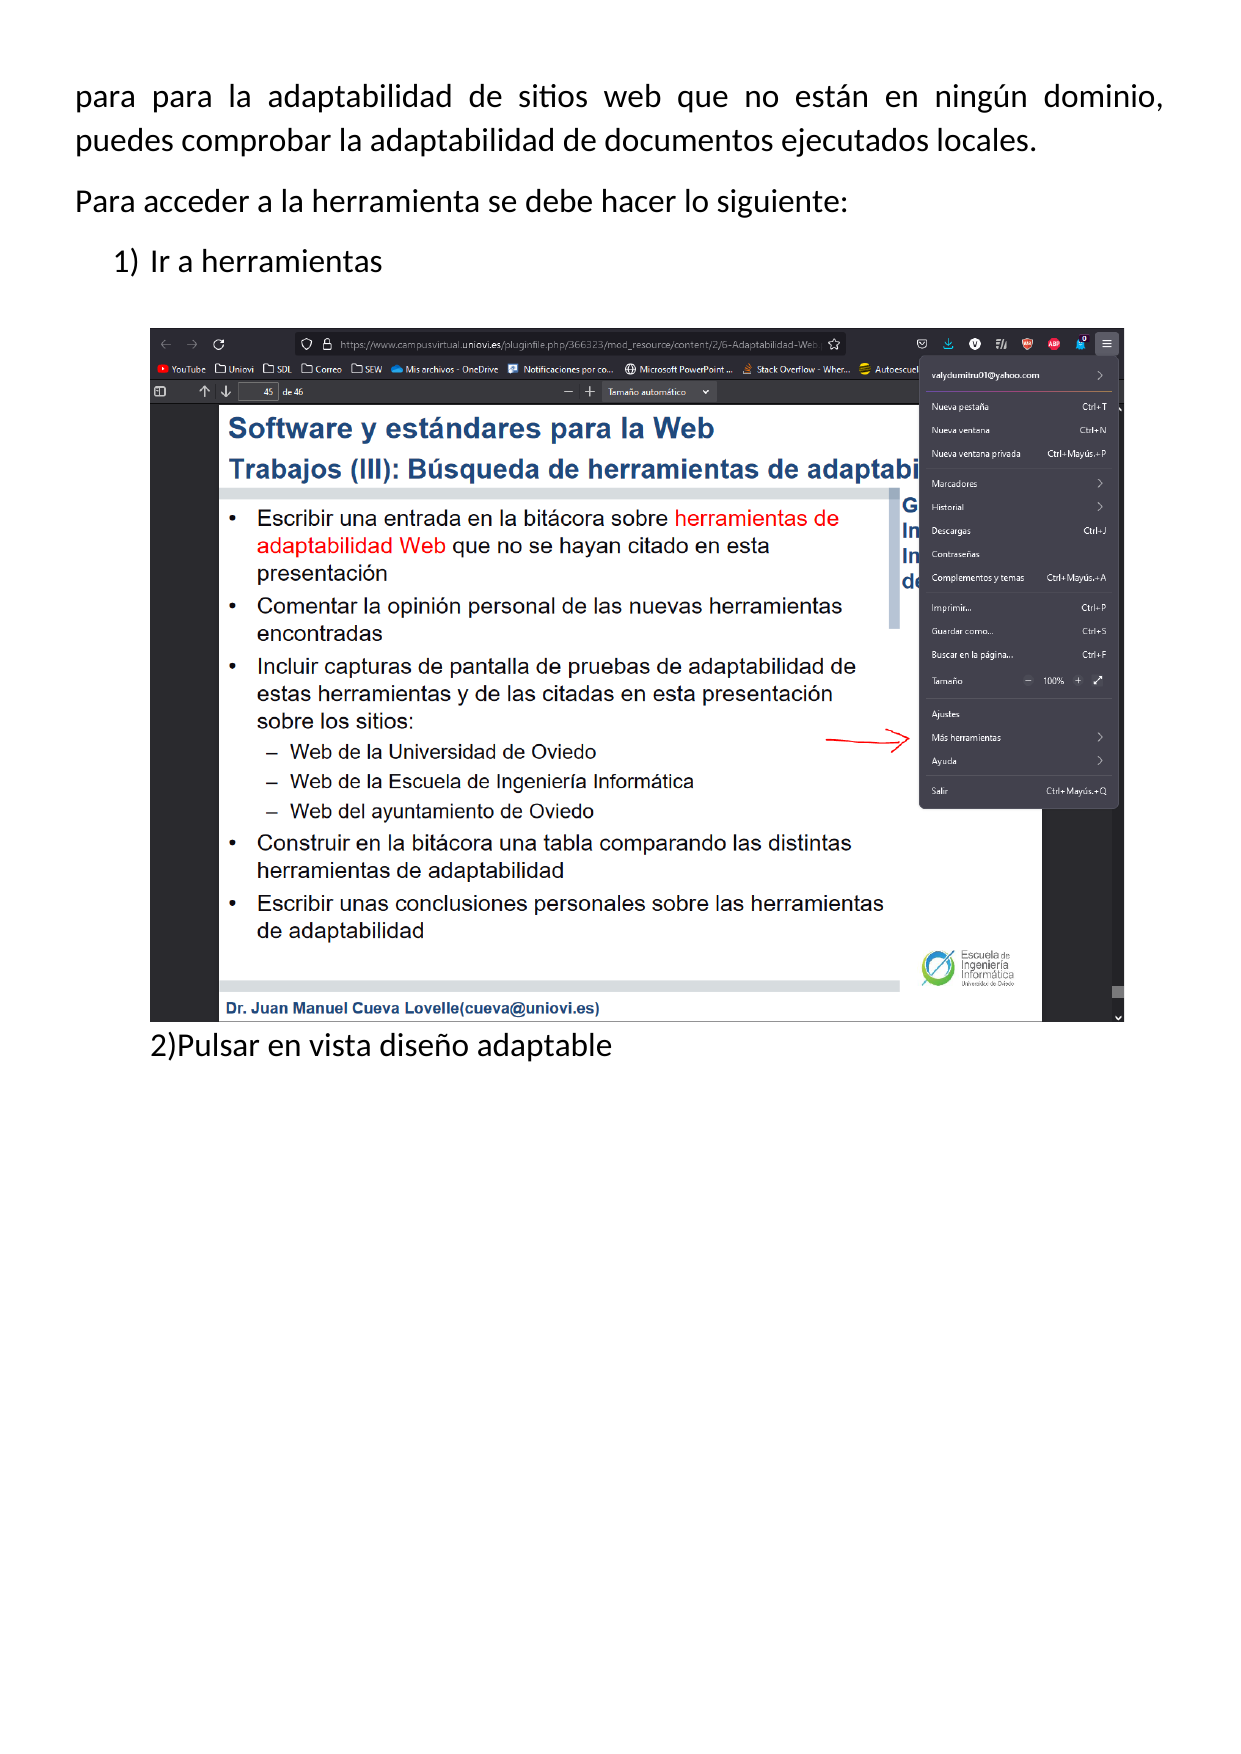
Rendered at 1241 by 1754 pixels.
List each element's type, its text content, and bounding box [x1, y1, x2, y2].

text Para acceder a la herramienta se debe hacer lo siguiente: [75, 179, 1165, 220]
list Ir a herramientas [112, 240, 1165, 281]
list 2)Pulsar en vista diseño adaptable [150, 1024, 1165, 1064]
picture [150, 328, 1125, 1022]
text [75, 75, 1165, 160]
